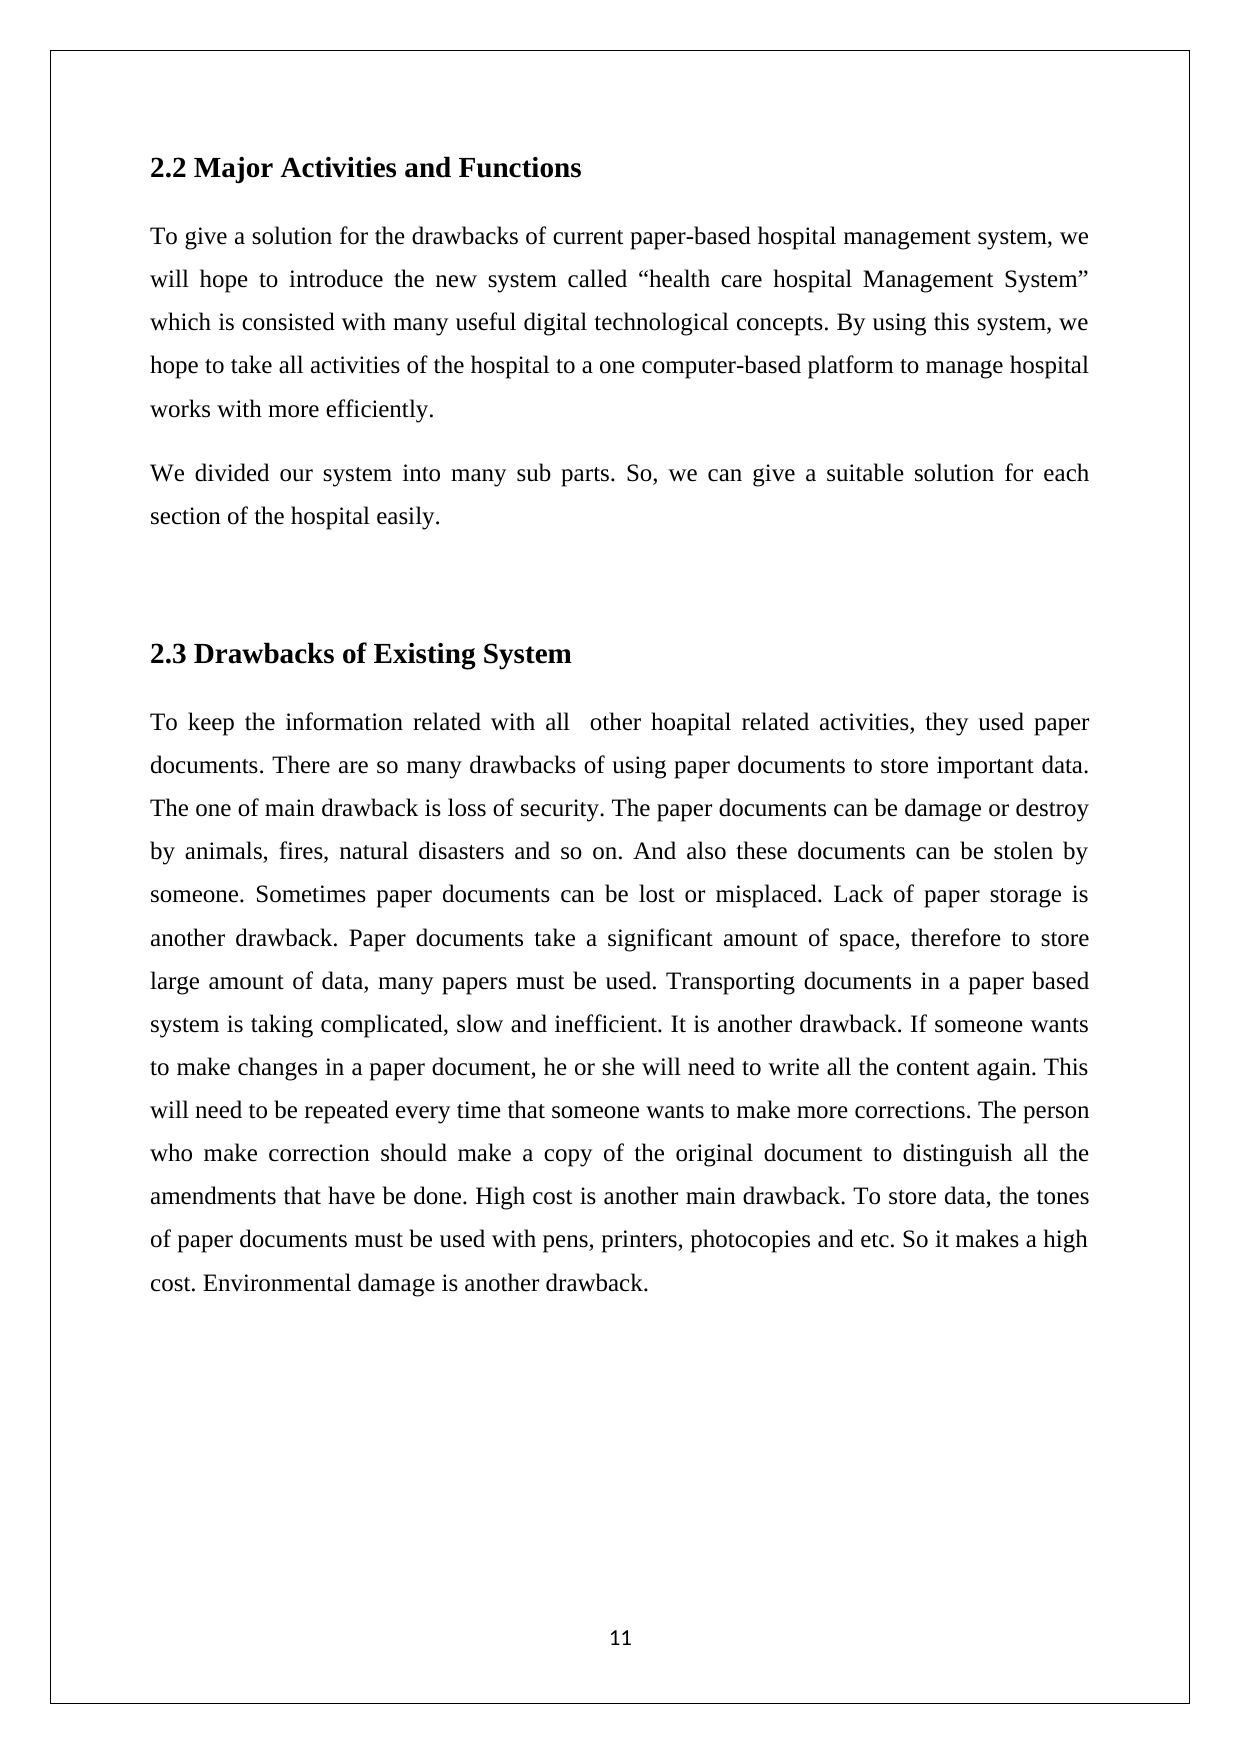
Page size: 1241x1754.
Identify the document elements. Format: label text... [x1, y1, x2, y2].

text To keep the information related with all other hoapital related activities, they used paper documents. There are so many drawbacks of using paper documents to store important data. The one of main drawback is loss of security. The paper documents can be damage or destroy by animals, fires, natural disasters and so on. And also these documents can be stolen by someone. Sometimes paper documents can be lost or misplaced. Lack of paper storage is another drawback. Paper documents take a significant amount of space, therefore to store large amount of data, many papers must be used. Transporting documents in a paper based system is taking complicated, slow and inefficient. It is another drawback. If someone wants to make changes in a paper document, he or she will need to write all the content again. This will need to be repeated every time that someone wants to make more corrections. The person who make correction should make a copy of the original document to distinguish all the amendments that have be done. High cost is another main drawback. To store data, the tones of paper documents must be used with pens, printers, photocopies and etc. So it makes a high cost. Environmental damage is another drawback. [150, 707, 1090, 1296]
text 2.2 Major Activities and Functions [150, 150, 1090, 183]
text To give a solution for the drawbacks of current paper-based hospital management system, we will hope to introduce the new system called “health care hospital Management System” which is consisted with many useful digital technological concepts. By using this system, we hope to take all activities of the hospital to a one computer-based platform to manage hospital works with more efficiently. [150, 221, 1090, 422]
text 2.3 Drawbacks of Existing System [150, 636, 1090, 669]
text We divided our system into many sub parts. So, we can give a suitable solution for each section of the hospital easily. [150, 458, 1090, 529]
